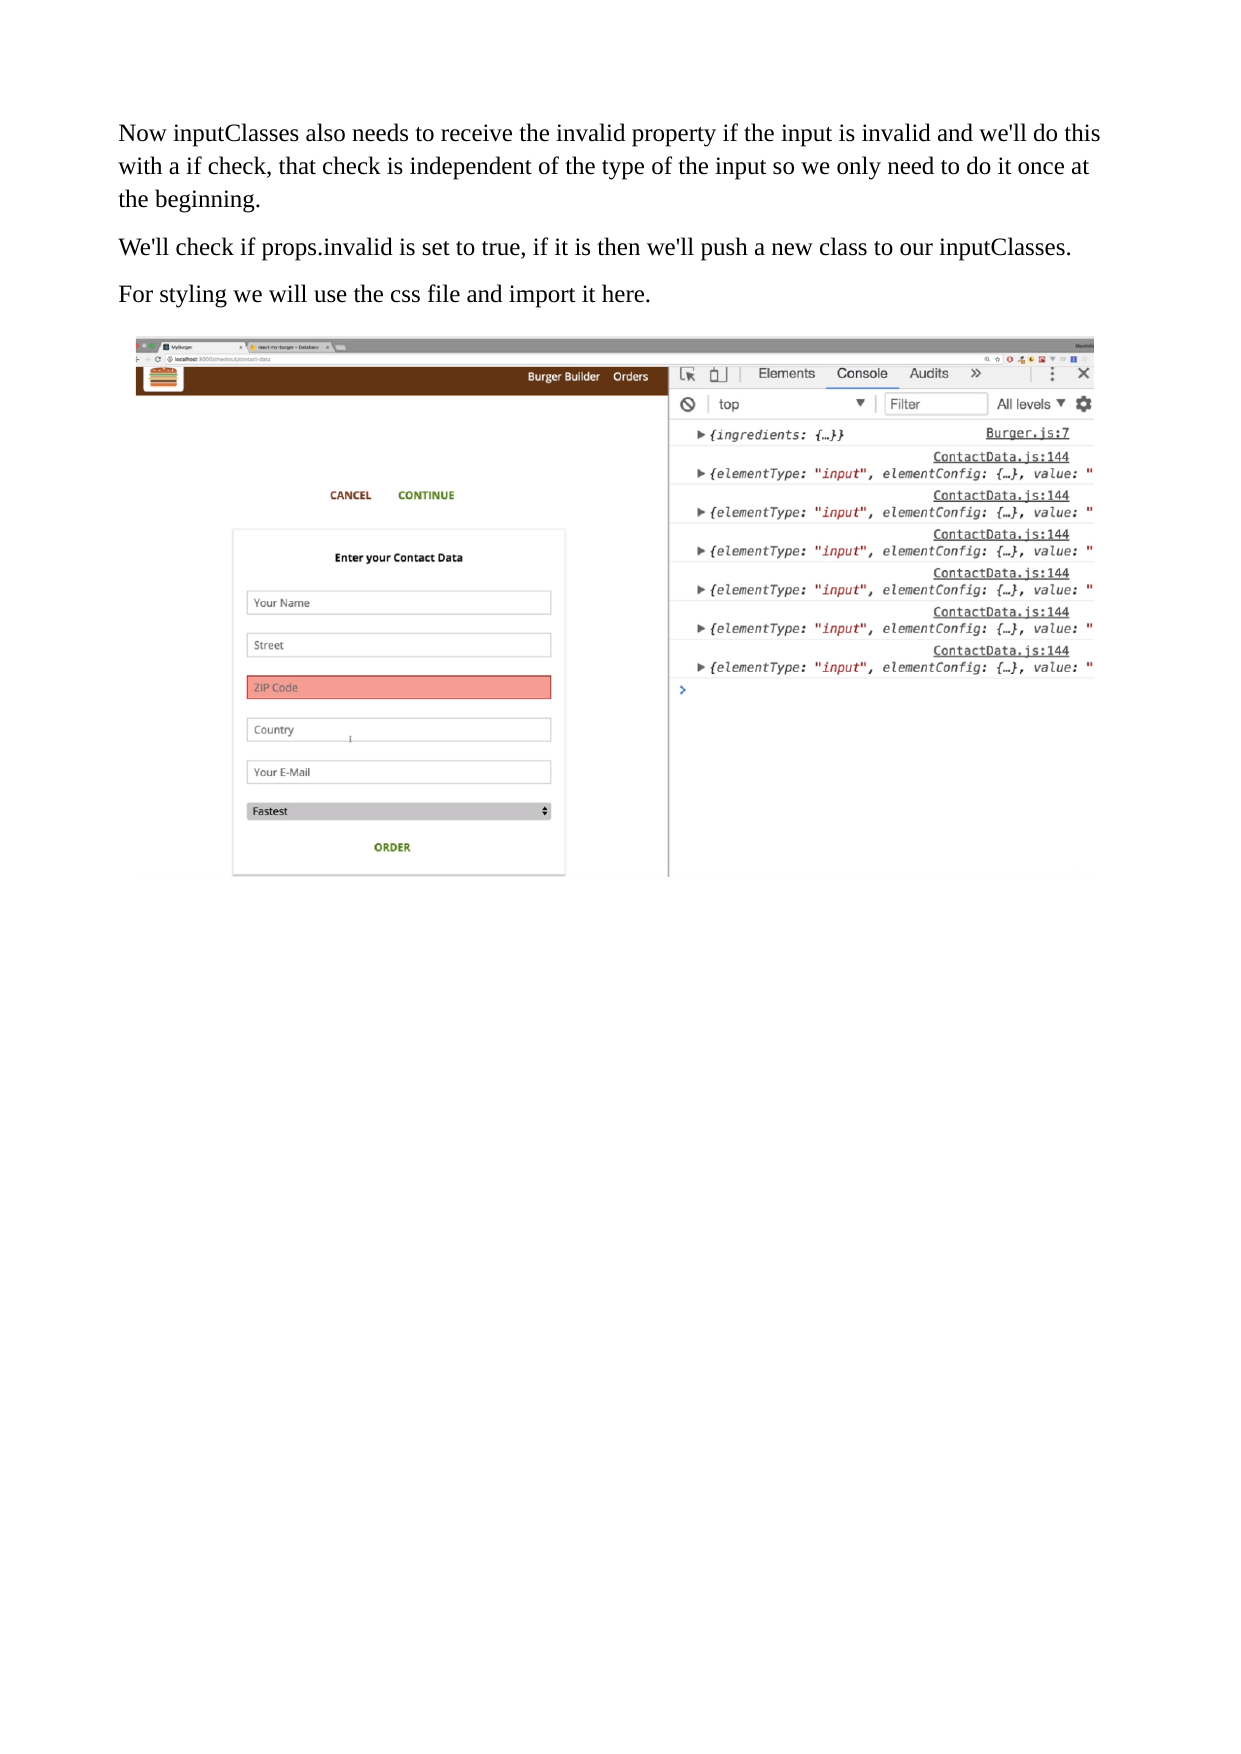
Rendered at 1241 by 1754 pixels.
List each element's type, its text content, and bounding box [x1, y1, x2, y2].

picture [135, 336, 1094, 877]
text For styling we will use the css file and import it here. [118, 279, 1122, 308]
text Now inputClasses also needs to receive the invalid property if the input is invalid and we'll do this with a if check, that check is independent of the type of the input so we only need to do it once at the beginning. [118, 118, 1122, 213]
text We'll check if props.invalid is set to true, if it is then we'll push a new class to our inputClasses. [118, 232, 1122, 261]
